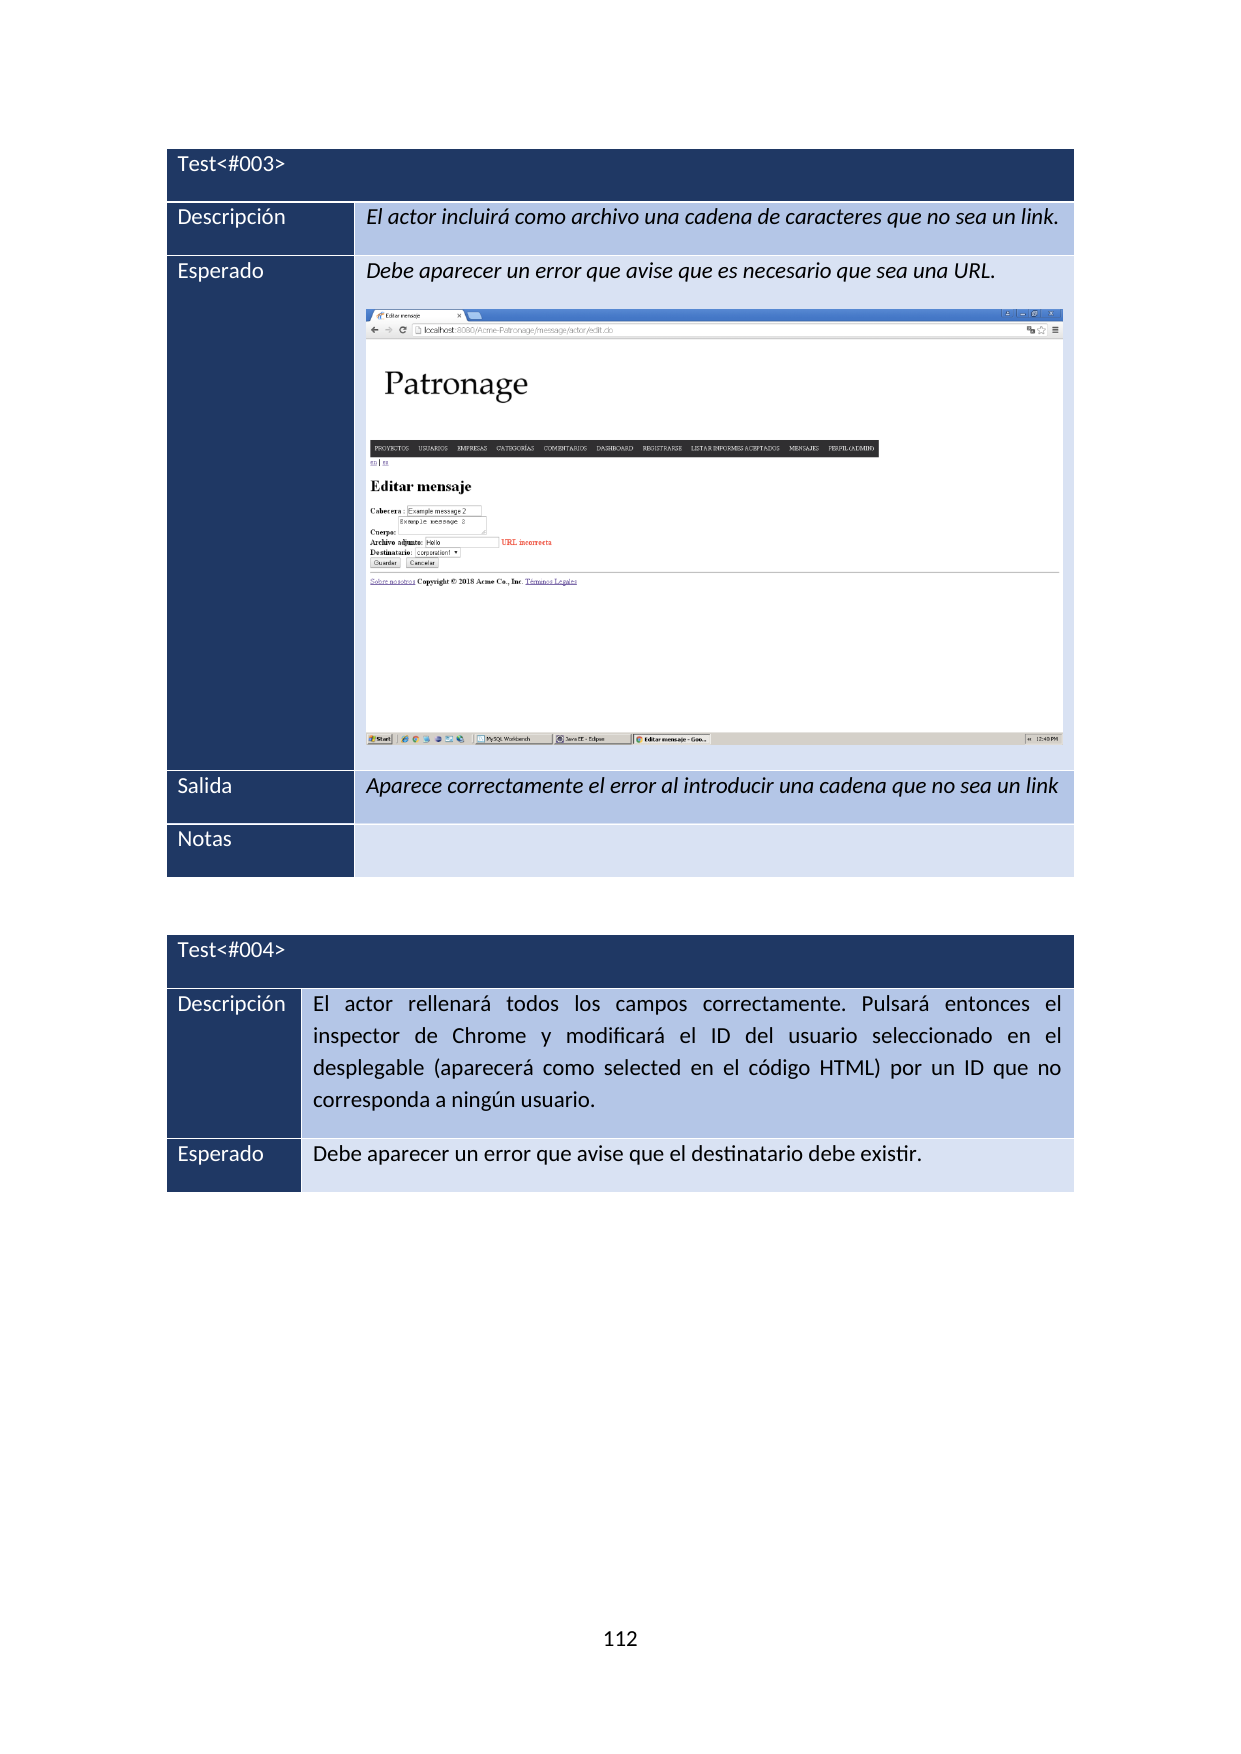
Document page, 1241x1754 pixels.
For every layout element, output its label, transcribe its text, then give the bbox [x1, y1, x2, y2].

table_cell Descripción [167, 203, 354, 255]
table_cell Esperado [167, 1139, 301, 1192]
table_cell El actor rellenará todos los campos correctamente. Pulsará entonces el inspector de Chrome y modificará el ID del usuario seleccionado en el desplegable (aparecerá como selected en el código HTML) por un ID que no corresponda a ningún usuario. [302, 989, 1074, 1138]
picture [366, 309, 1063, 745]
table_cell Debe aparecer un error que avise que es necesario que sea una URL. [355, 256, 1074, 770]
table_cell Aparece correctamente el error al introducir una cadena que no sea un link [355, 771, 1074, 823]
table_cell Descripción [167, 989, 301, 1138]
table_cell Notas [167, 825, 354, 877]
table_cell [355, 825, 1074, 877]
table_cell El actor incluirá como archivo una cadena de caracteres que no sea un link. [355, 203, 1074, 255]
table_header Test<#004> [167, 935, 1074, 988]
table_header Test<#003> [167, 149, 1074, 201]
table_cell Salida [167, 771, 354, 823]
table_cell Esperado [167, 256, 354, 770]
table_cell Debe aparecer un error que avise que el destinatario debe existir. [302, 1139, 1074, 1192]
